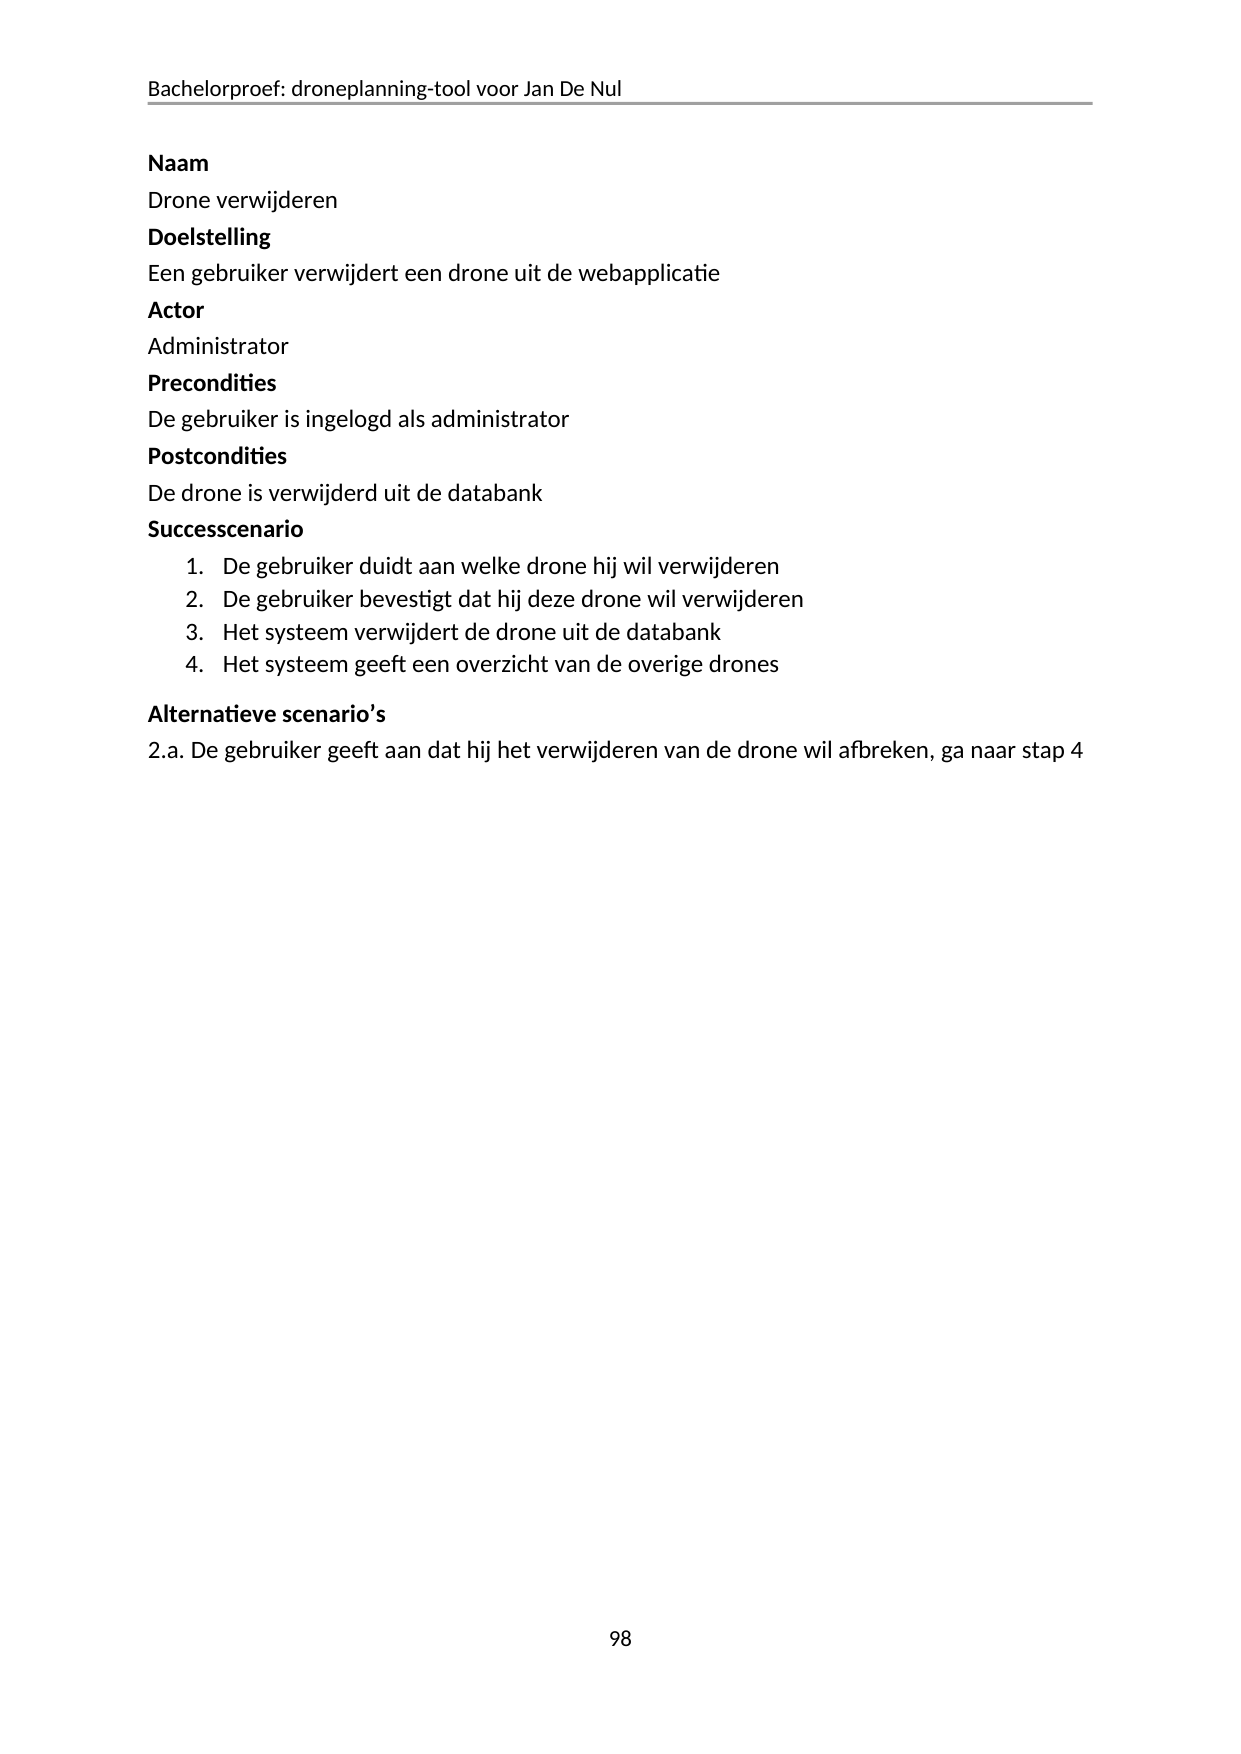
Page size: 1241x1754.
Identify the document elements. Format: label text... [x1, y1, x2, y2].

list De gebruiker duidt aan welke drone hij wil verwijderen [185, 550, 1093, 580]
list Het systeem verwijdert de drone uit de databank [185, 616, 1093, 646]
text Postcondities [148, 440, 1093, 471]
text Alternatieve scenario’s [148, 698, 1093, 729]
text Precondities [148, 367, 1093, 397]
text Successcenario [148, 513, 1093, 544]
text Administrator [148, 330, 1093, 361]
text De drone is verwijderd uit de databank [148, 477, 1093, 507]
text Drone verwijderen [148, 184, 1093, 215]
list Het systeem geeft een overzicht van de overige drones [185, 648, 1093, 679]
text Doelstelling [148, 221, 1093, 251]
text Naam [148, 148, 1093, 178]
text De gebruiker is ingelogd als administrator [148, 403, 1093, 434]
text Een gebruiker verwijdert een drone uit de webapplicatie [148, 257, 1093, 288]
text Actor [148, 294, 1093, 324]
text 2.a. De gebruiker geeft aan dat hij het verwijderen van de drone wil afbreken, ga naar stap 4 [148, 735, 1093, 765]
list De gebruiker bevestigt dat hij deze drone wil verwijderen [185, 583, 1093, 613]
